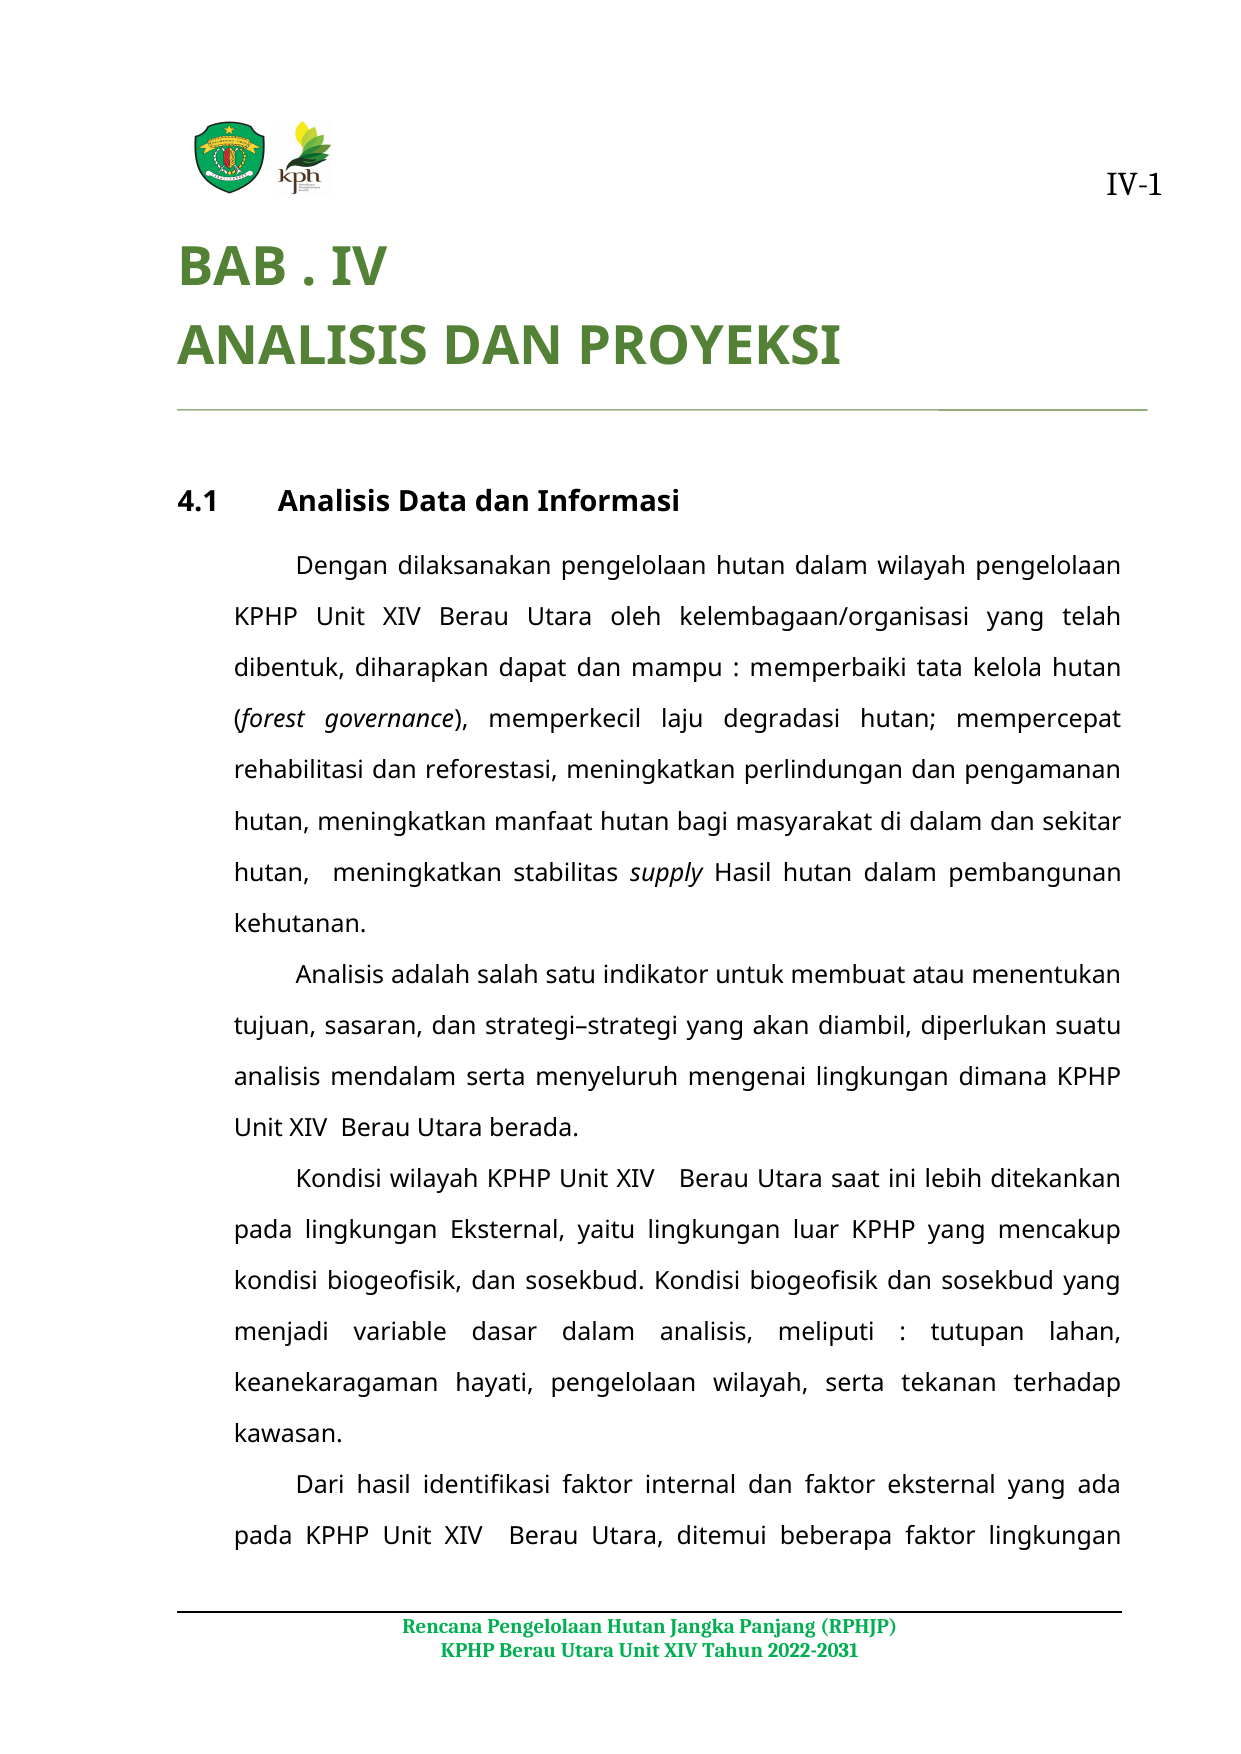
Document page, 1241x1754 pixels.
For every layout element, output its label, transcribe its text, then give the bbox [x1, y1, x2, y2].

text Kondisi wilayah KPHP Unit XIV Berau Utara saat ini lebih ditekankan pada lingkungan Eksternal, yaitu lingkungan luar KPHP yang mencakup kondisi biogeofisik, dan sosekbud. Kondisi biogeofisik dan sosekbud yang menjadi variable dasar dalam analisis, meliputi : tutupan lahan, keanekaragaman hayati, pengelolaan wilayah, serta tekanan terhadap kawasan. [233, 1161, 1122, 1450]
subtitle BAB . IV [177, 227, 1122, 301]
picture [274, 120, 334, 195]
text Dengan dilaksanakan pengelolaan hutan dalam wilayah pengelolaan KPHP Unit XIV Berau Utara oleh kelembagaan/organisasi yang telah dibentuk, diharapkan dapat dan mampu : memperbaiki tata kelola hutan (forest governance), memperkecil laju degradasi hutan; mempercepat rehabilitasi dan reforestasi, meningkatkan perlindungan dan pengamanan hutan, meningkatkan manfaat hutan bagi masyarakat di dalam dan sekitar hutan, meningkatkan stabilitas supply Hasil hutan dalam pembangunan kehutanan. [233, 548, 1122, 939]
picture [191, 120, 267, 196]
subtitle ANALISIS DAN PROYEKSI [177, 307, 1122, 381]
subtitle 4.1 Analisis Data dan Informasi [177, 480, 1122, 520]
text Analisis adalah salah satu indikator untuk membuat atau menentukan tujuan, sasaran, dan strategi–strategi yang akan diambil, diperlukan suatu analisis mendalam serta menyeluruh mengenai lingkungan dimana KPHP Unit XIV Berau Utara berada. [233, 956, 1122, 1143]
